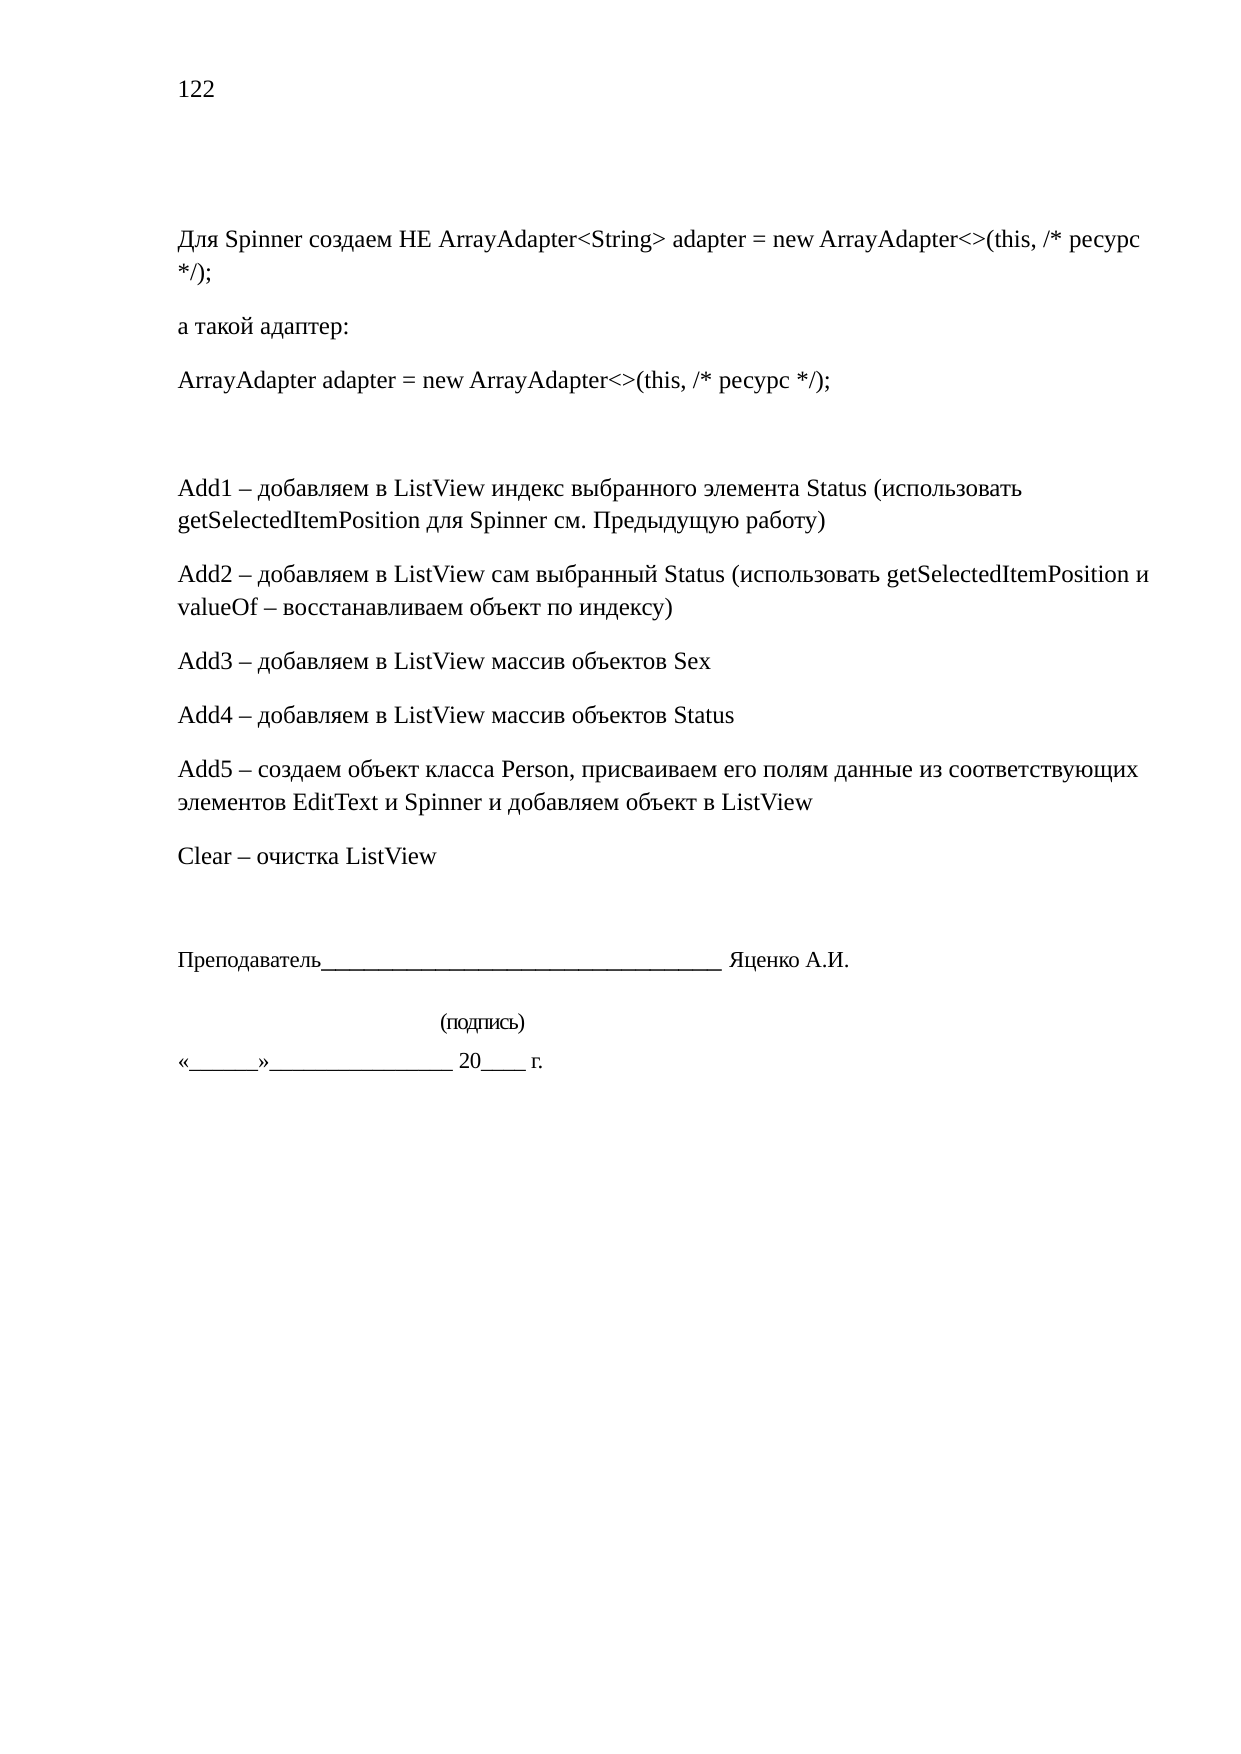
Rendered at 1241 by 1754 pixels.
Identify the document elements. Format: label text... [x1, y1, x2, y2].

text Add4 – добавляем в ListView массив объектов Status [177, 700, 1152, 729]
text Add2 – добавляем в ListView сам выбранный Status (использовать getSelectedItemPosition и valueOf – восстанавливаем объект по индексу) [177, 559, 1152, 621]
text Add3 – добавляем в ListView массив объектов Sex [177, 646, 1152, 675]
text Add5 – создаем объект класса Person, присваиваем его полям данные из соответствующих элементов EditText и Spinner и добавляем объект в ListView [177, 754, 1152, 816]
text ArrayAdapter adapter = new ArrayAdapter<>(this, /* ресурс */); [177, 365, 1152, 394]
text а такой адаптер: [177, 311, 1152, 340]
text Для Spinner создаем НЕ ArrayAdapter<String> adapter = new ArrayAdapter<>(this, /* ресурс */); [177, 224, 1152, 286]
text Преподаватель Яценко А.И. [177, 946, 1152, 972]
text Add1 – добавляем в ListView индекс выбранного элемента Status (использовать getSelectedItemPosition для Spinner см. Предыдущую работу) [177, 473, 1152, 534]
text (подпись) «______»________________ 20____ г. [178, 998, 864, 1076]
text Clear – очистка ListView [177, 841, 1152, 870]
